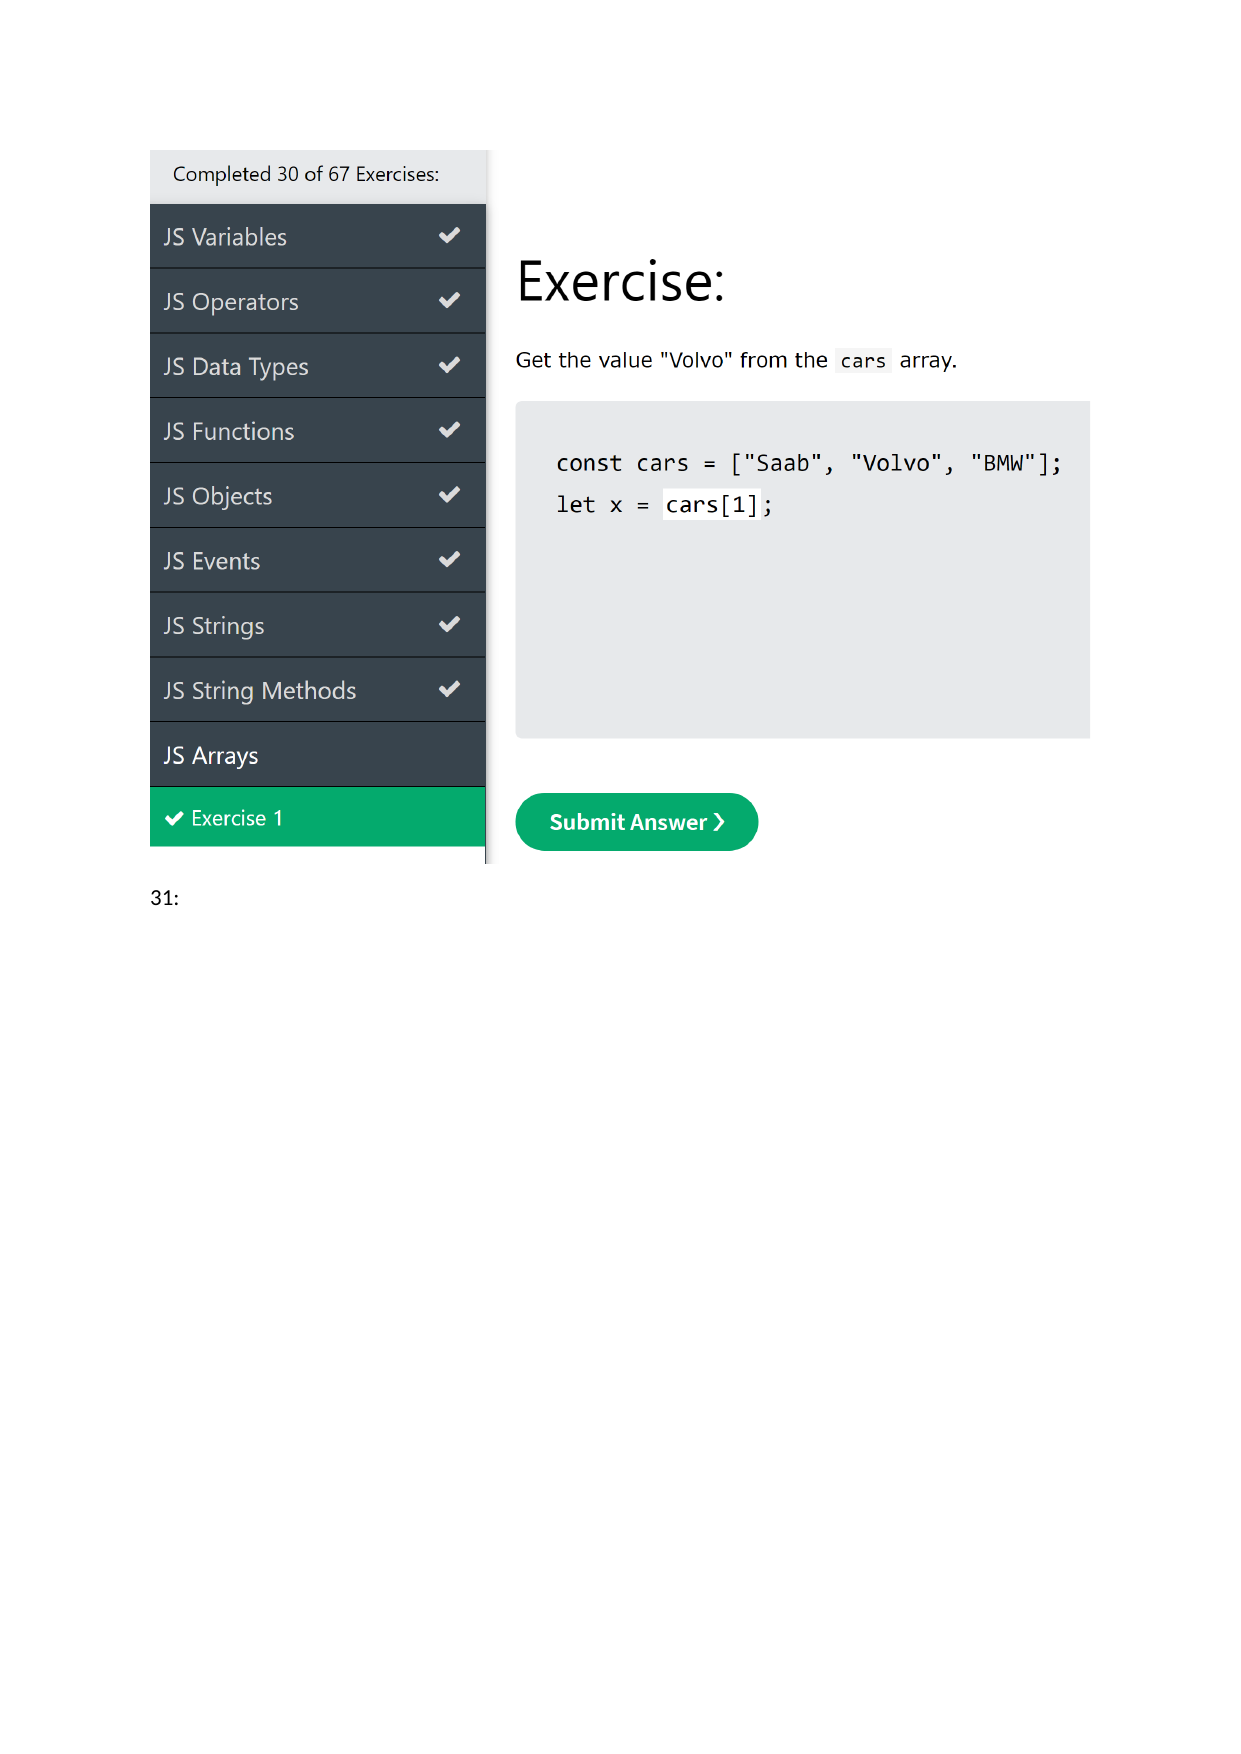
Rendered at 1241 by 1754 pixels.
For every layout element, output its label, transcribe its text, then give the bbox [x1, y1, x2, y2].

picture [150, 150, 1091, 864]
text 31: [150, 883, 1090, 911]
